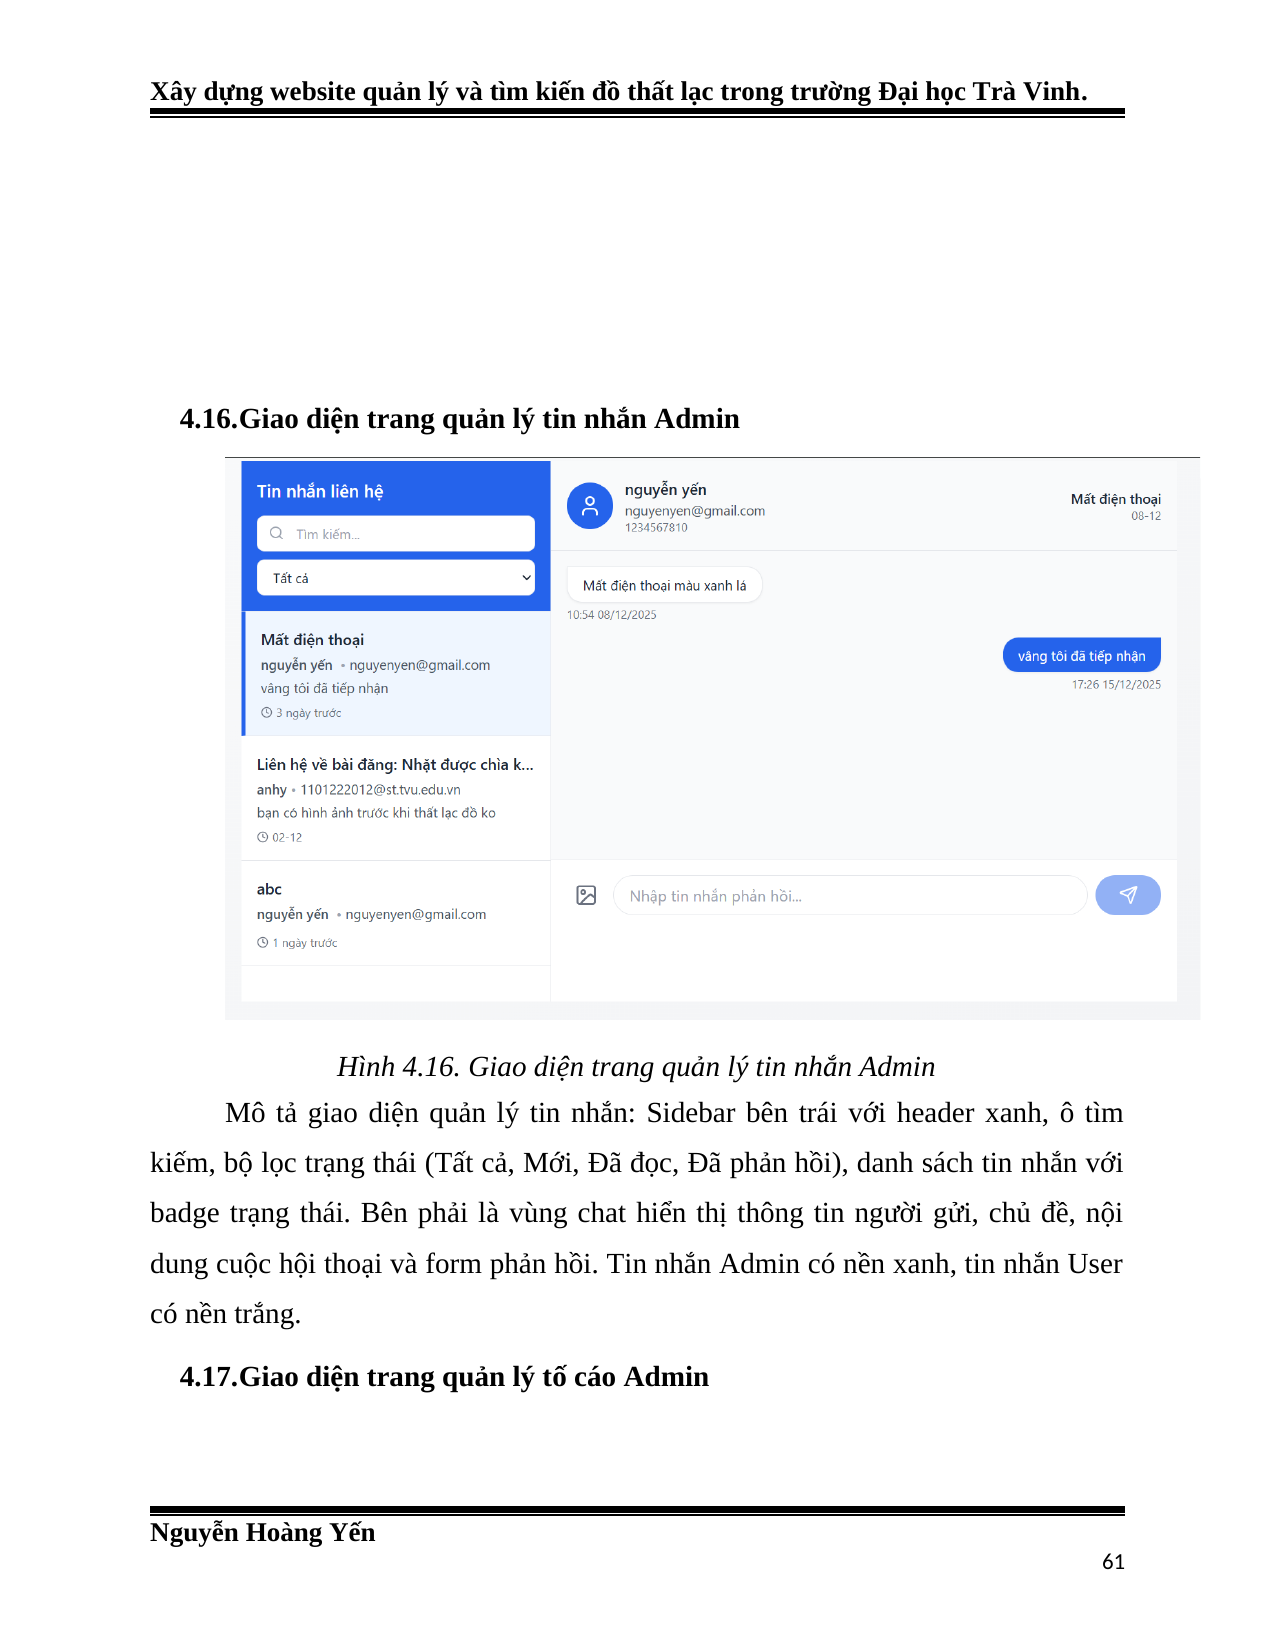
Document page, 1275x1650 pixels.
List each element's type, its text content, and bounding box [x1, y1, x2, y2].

text Mô tả giao diện quản lý tin nhắn: Sidebar bên trái với header xanh, ô tìm kiếm, bộ lọc trạng thái (Tất cả, Mới, Đã đọc, Đã phản hồi), danh sách tin nhắn với badge trạng thái. Bên phải là vùng chat hiển thị thông tin người gửi, chủ đề, nội dung cuộc hội thoại và form phản hồi. Tin nhắn Admin có nền xanh, tin nhắn User có nền trắng. [150, 1095, 1125, 1330]
text Hình 4.16. Giao diện trang quản lý tin nhắn Admin [150, 1049, 1125, 1082]
text Giao diện trang quản lý tố cáo Admin [179, 1359, 1125, 1392]
picture [225, 457, 1200, 1020]
text Giao diện trang quản lý tin nhắn Admin [179, 401, 1125, 435]
